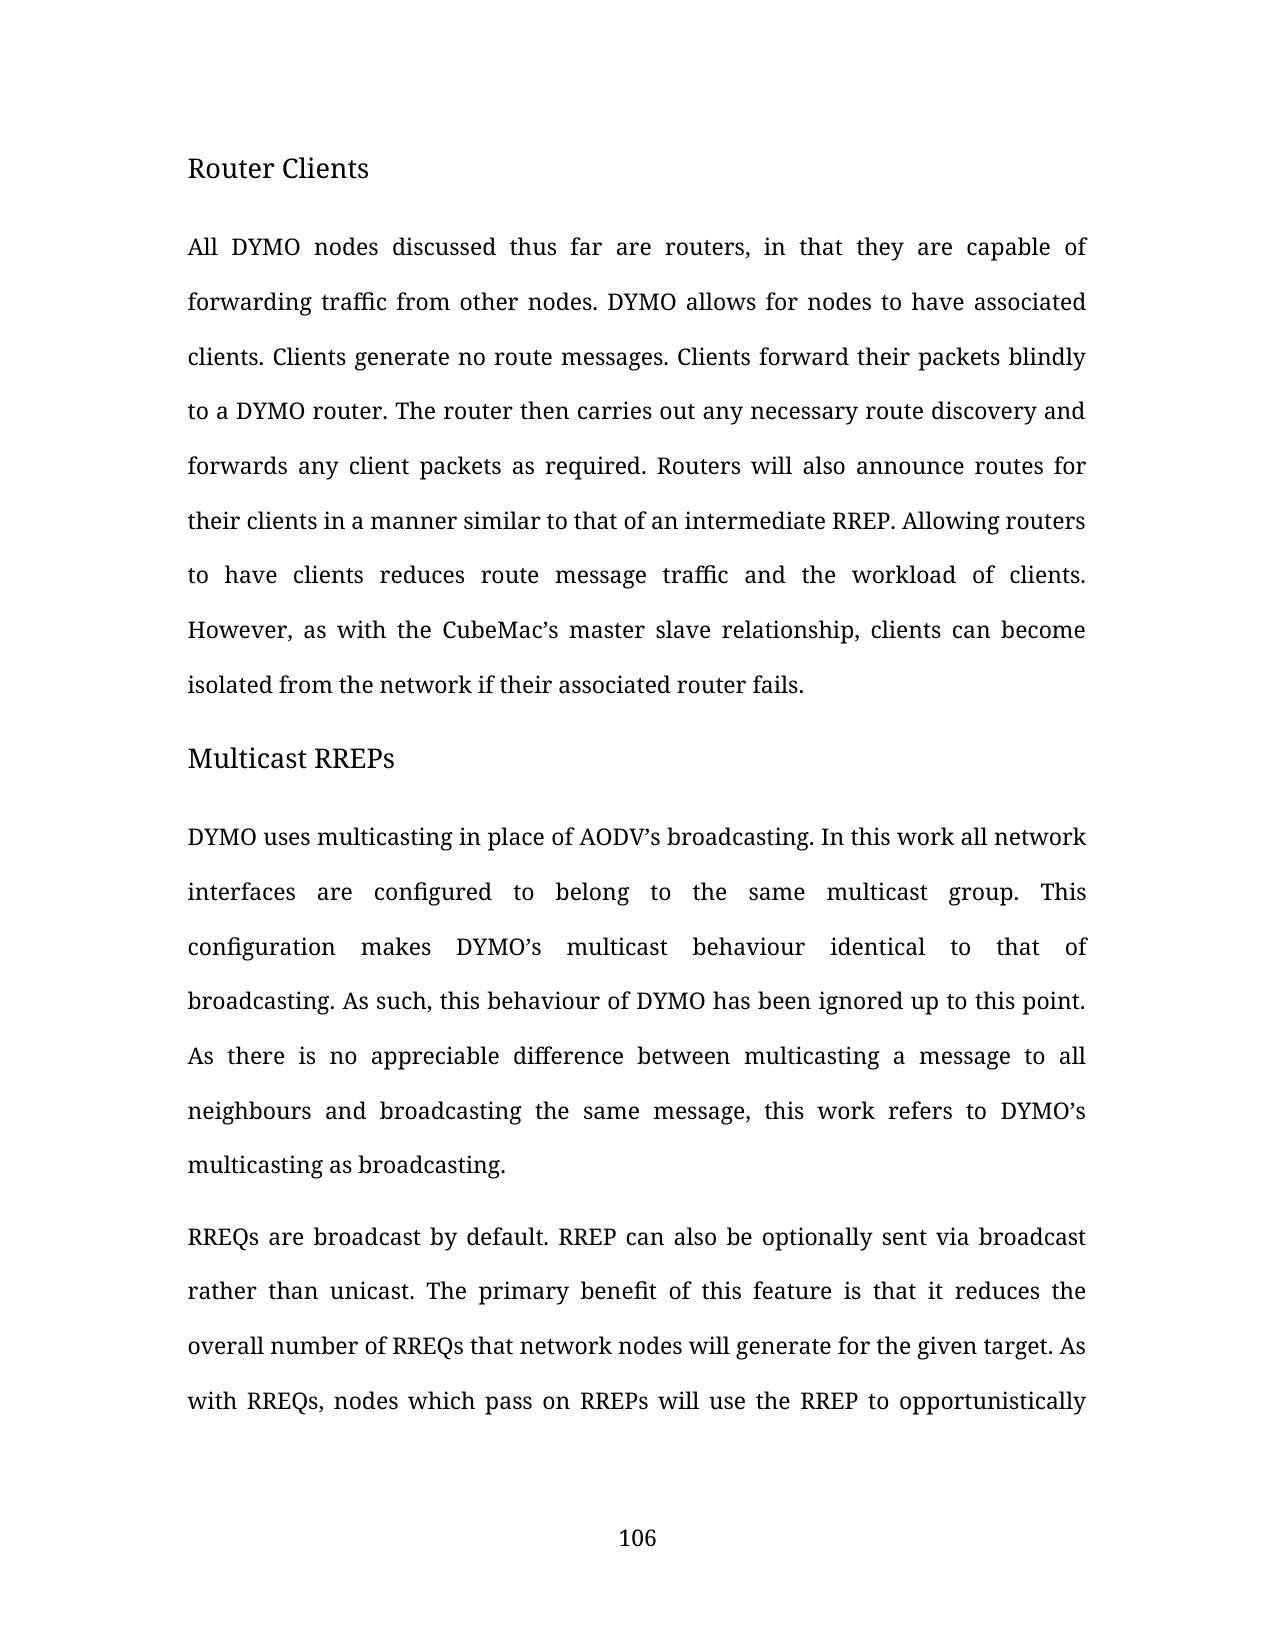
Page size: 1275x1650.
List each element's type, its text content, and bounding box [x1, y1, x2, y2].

subtitle Router Clients [187, 150, 1087, 187]
subtitle Multicast RREPs [187, 740, 1087, 777]
text DYMO uses multicasting in place of AODV’s broadcasting. In this work all network interfaces are configured to belong to the same multicast group. This configuration makes DYMO’s multicast behaviour identical to that of broadcasting. As such, this behaviour of DYMO has been ignored up to this point. As there is no appreciable difference between multicasting a message to all neighbours and broadcasting the same message, this work refers to DYMO’s multicasting as broadcasting. [187, 821, 1087, 1181]
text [187, 1221, 1087, 1416]
text All DYMO nodes discussed thus far are routers, in that they are capable of forwarding traffic from other nodes. DYMO allows for nodes to have associated clients. Clients generate no route messages. Clients forward their packets blindly to a DYMO router. The router then carries out any necessary route discovery and forwards any client packets as required. Routers will also announce routes for their clients in a manner similar to that of an intermediate RREP. Allowing routers to have clients reduces route message traffic and the workload of clients. However, as with the CubeMac’s master slave relationship, clients can become isolated from the network if their associated router fails. [187, 231, 1087, 700]
